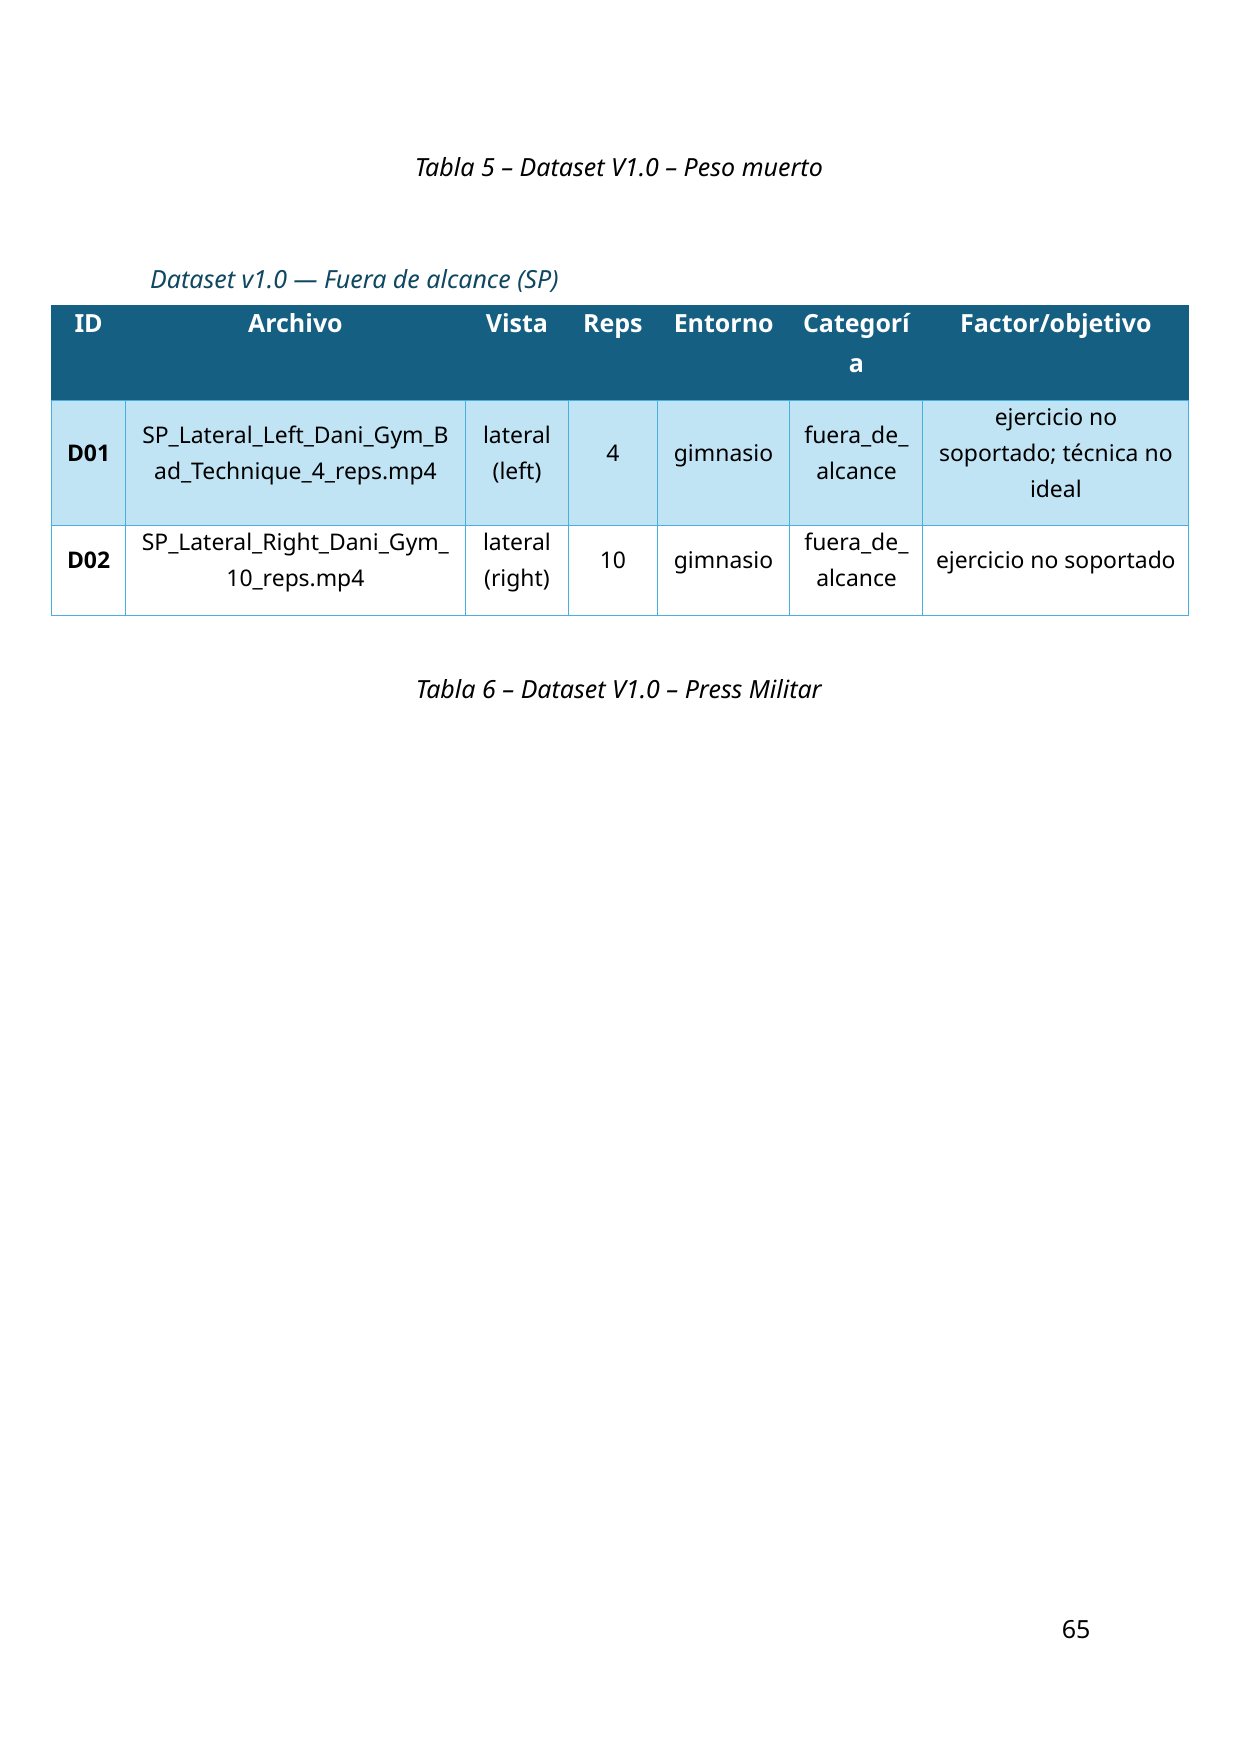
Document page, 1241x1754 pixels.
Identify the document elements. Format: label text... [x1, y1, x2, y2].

table_cell fuera_de_alcance [790, 401, 922, 525]
table_cell fuera_de_alcance [790, 526, 922, 614]
text Tabla 5 – Dataset V1.0 – Peso muerto [150, 150, 1090, 184]
table_header Reps [569, 306, 657, 400]
table_cell lateral (right) [466, 526, 568, 614]
table_header ID [52, 306, 125, 400]
table_cell 4 [569, 401, 657, 525]
text Tabla 6 – Dataset V1.0 – Press Militar [150, 671, 1090, 705]
table_cell D01 [52, 401, 125, 525]
table_cell D02 [52, 526, 125, 614]
table_cell 10 [569, 526, 657, 614]
table_header Entorno [658, 306, 789, 400]
table_cell ejercicio no soportado; técnica no ideal [923, 401, 1188, 525]
table_cell SP_Lateral_Right_Dani_Gym_10_reps.mp4 [126, 526, 465, 614]
table_cell gimnasio [658, 526, 789, 614]
table_header Vista [466, 306, 568, 400]
table_header Archivo [126, 306, 465, 400]
table_cell SP_Lateral_Left_Dani_Gym_Bad_Technique_4_reps.mp4 [126, 401, 465, 525]
table_cell ejercicio no soportado [923, 526, 1188, 614]
table_header Factor/objetivo [923, 306, 1188, 400]
table_cell gimnasio [658, 401, 789, 525]
subtitle Dataset v1.0 — Fuera de alcance (SP) [150, 262, 1090, 296]
table_header Categoría [790, 306, 922, 400]
table_cell lateral (left) [466, 401, 568, 525]
